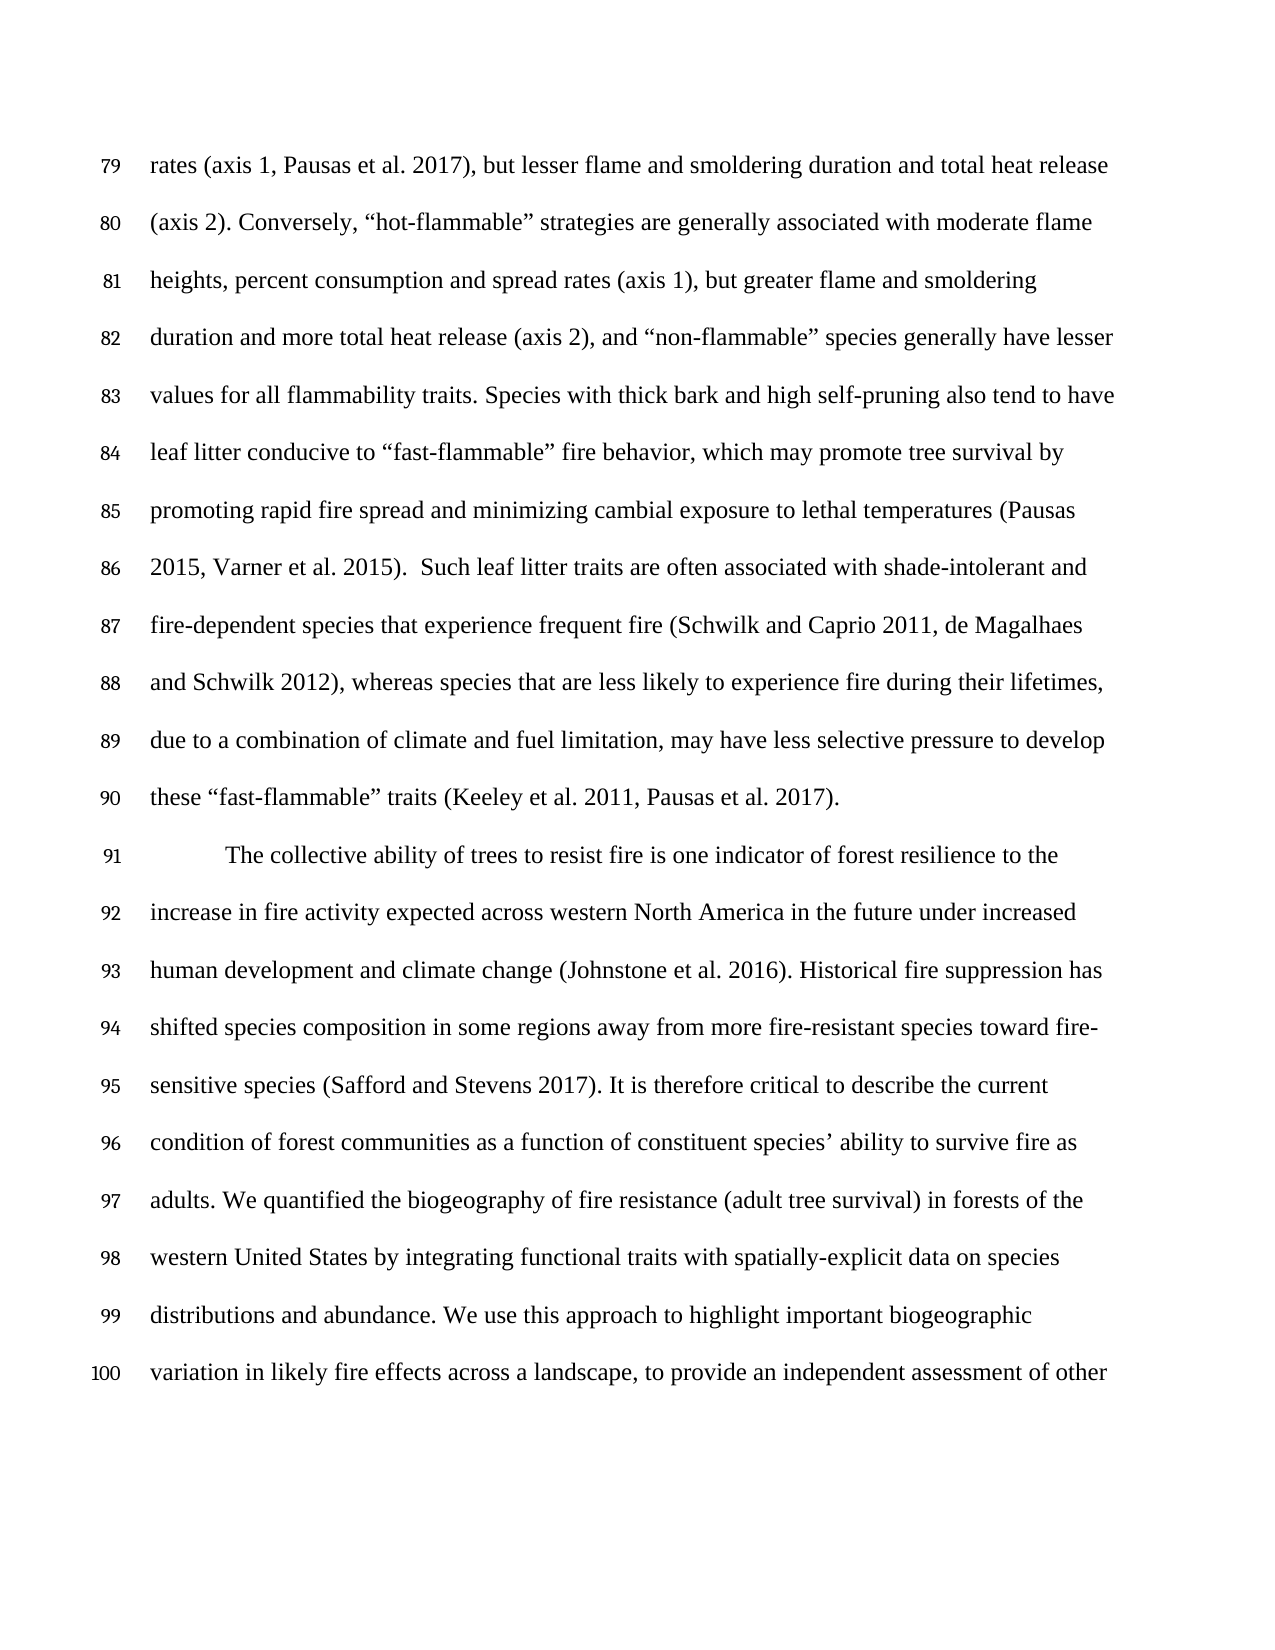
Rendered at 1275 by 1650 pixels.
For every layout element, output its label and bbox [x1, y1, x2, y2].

text [150, 840, 1125, 1386]
text [150, 150, 1125, 811]
